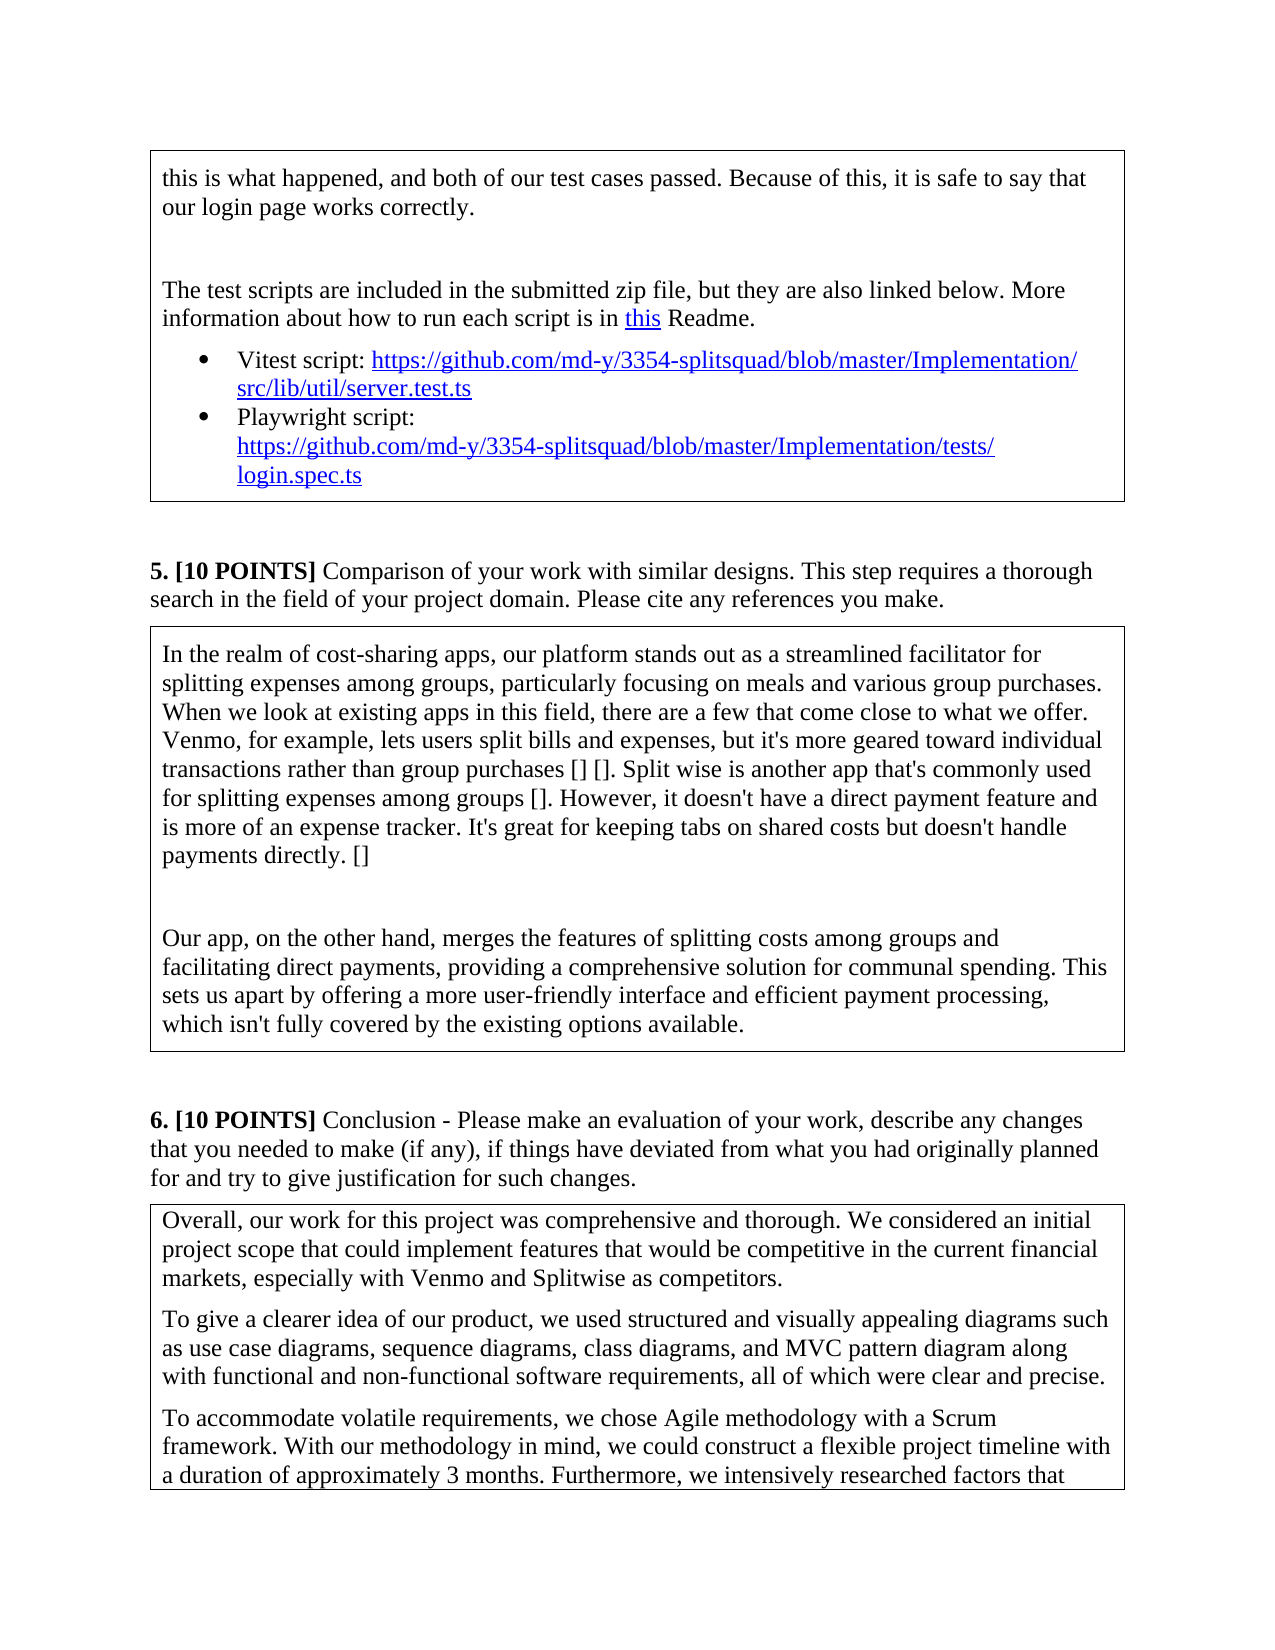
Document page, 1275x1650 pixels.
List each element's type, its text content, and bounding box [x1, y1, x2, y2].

table_header In the realm of cost-sharing apps, our platform stands out as a streamlined facilitator for splitting expenses among groups, particularly focusing on meals and various group purchases. When we look at existing apps in this field, there are a few that come close to what we offer. Venmo, for example, lets users split bills and expenses, but it's more geared toward individual transactions rather than group purchases [] []. Split wise is another app that's commonly used for splitting expenses among groups []. However, it doesn't have a direct payment feature and is more of an expense tracker. It's great for keeping tabs on shared costs but doesn't handle payments directly. [] Our app, on the other hand, merges the features of splitting costs among groups and facilitating direct payments, providing a comprehensive solution for communal spending. This sets us apart by offering a more user-friendly interface and efficient payment processing, which isn't fully covered by the existing options available. [151, 627, 1124, 1051]
text 5. [10 POINTS] Comparison of your work with similar designs. This step requires a thorough search in the field of your project domain. Please cite any references you make. [150, 556, 1125, 613]
text 6. [10 POINTS] Conclusion - Please make an evaluation of your work, describe any changes that you needed to make (if any), if things have deviated from what you had originally planned for and try to give justification for such changes. [150, 1105, 1125, 1192]
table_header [151, 151, 1124, 501]
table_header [151, 1205, 1124, 1489]
